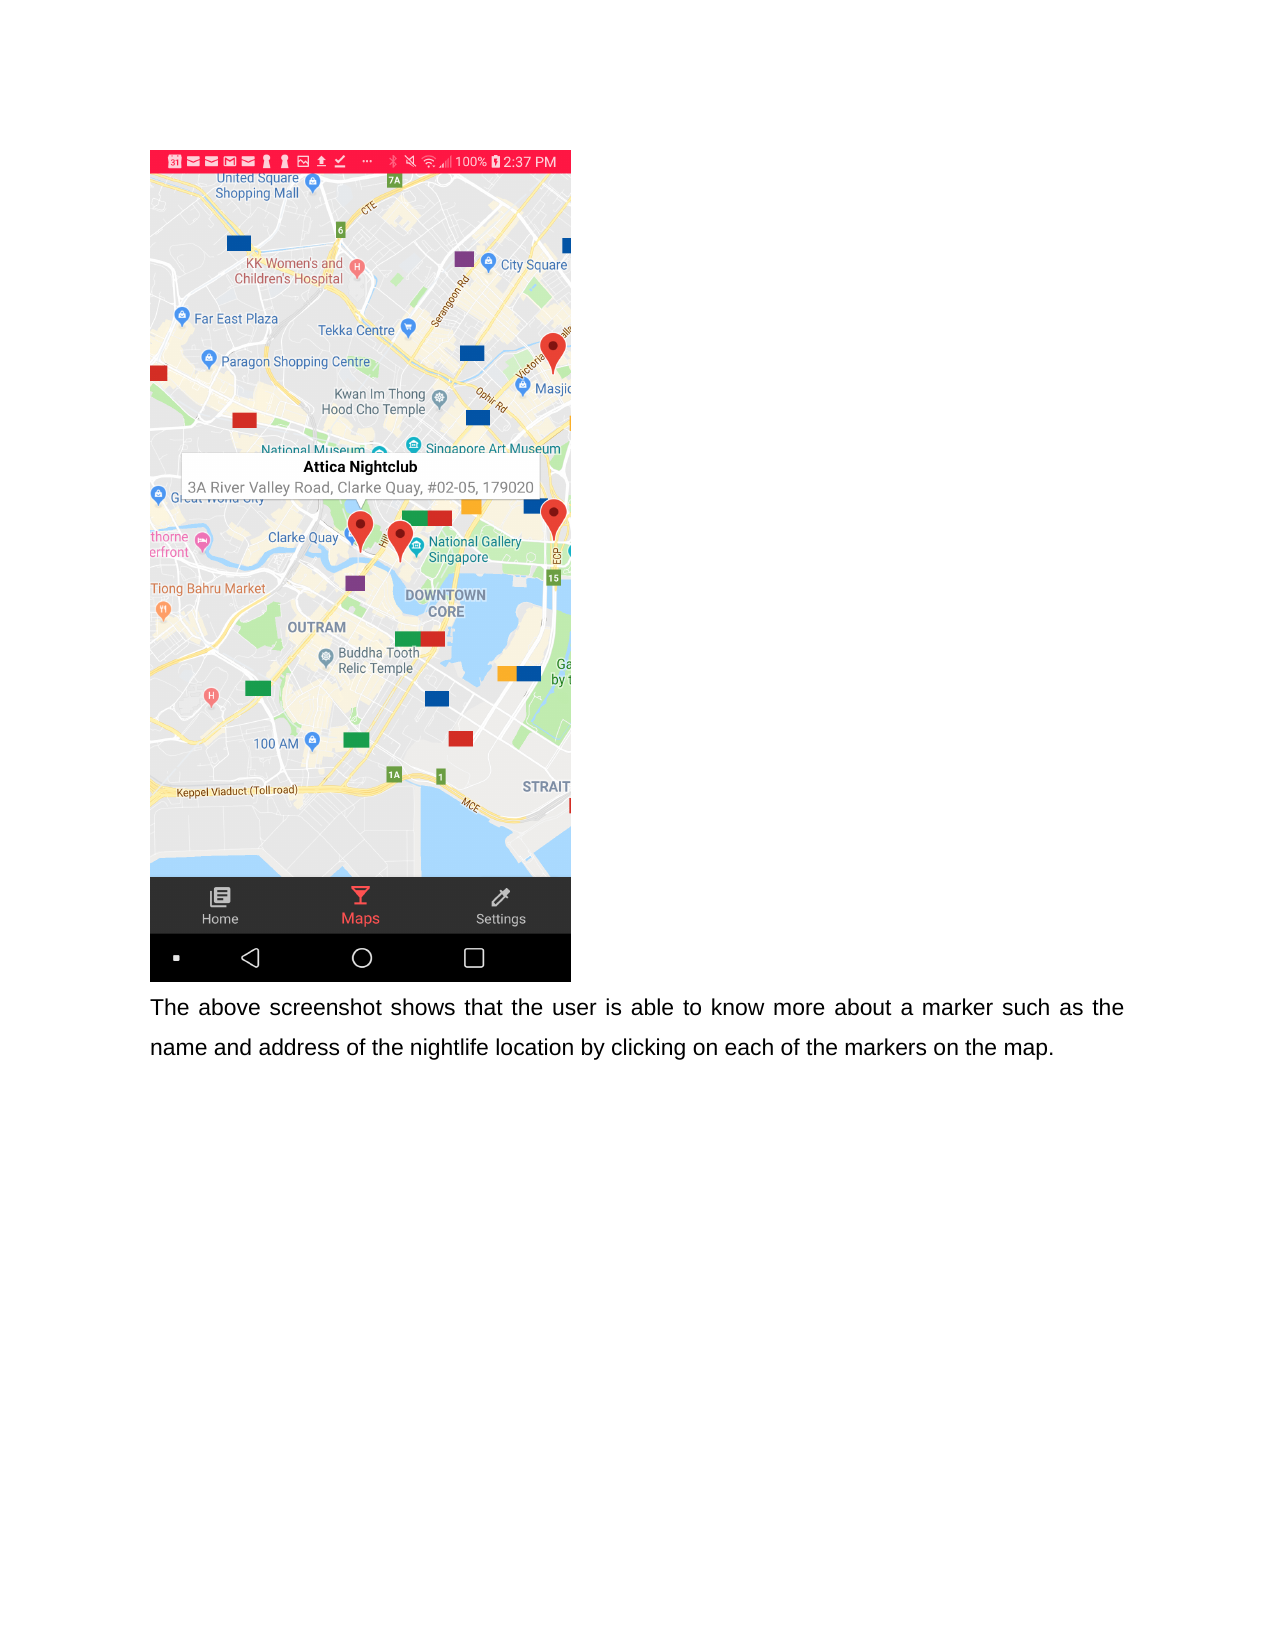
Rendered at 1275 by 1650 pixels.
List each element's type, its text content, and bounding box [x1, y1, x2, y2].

text The above screenshot shows that the user is able to know more about a marker such as the name and address of the nightlife location by clicking on each of the markers on the map. [150, 994, 1125, 1060]
picture [150, 150, 571, 982]
